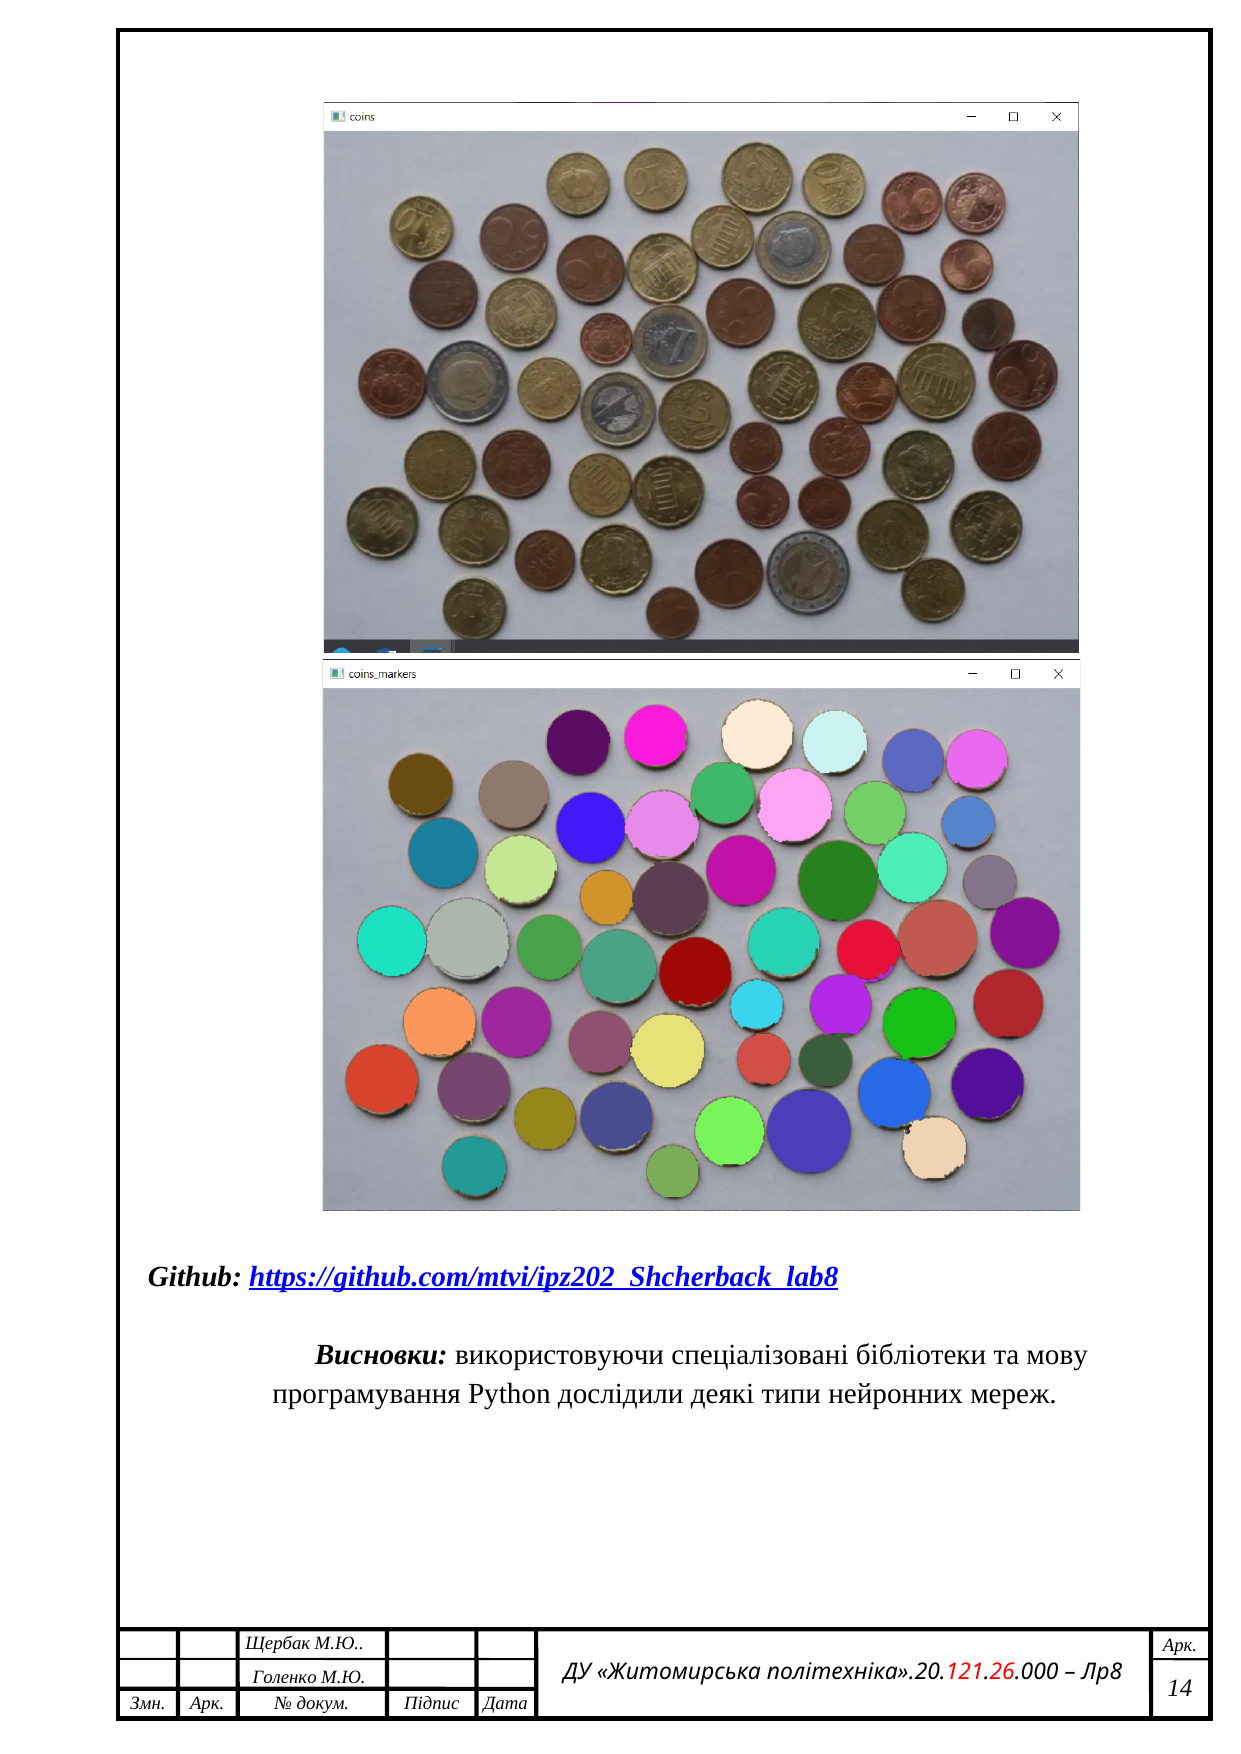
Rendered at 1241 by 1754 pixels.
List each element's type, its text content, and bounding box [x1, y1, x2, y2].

picture [323, 102, 1079, 653]
text Github: https://github.com/mtvi/ipz202_Shcherback_lab8 [148, 1259, 1181, 1293]
picture [322, 659, 1080, 1211]
text Висновки: використовуючи спеціалізовані бібліотеки та мову програмування Python дослідили деякі типи нейронних мереж. [148, 1337, 1181, 1409]
